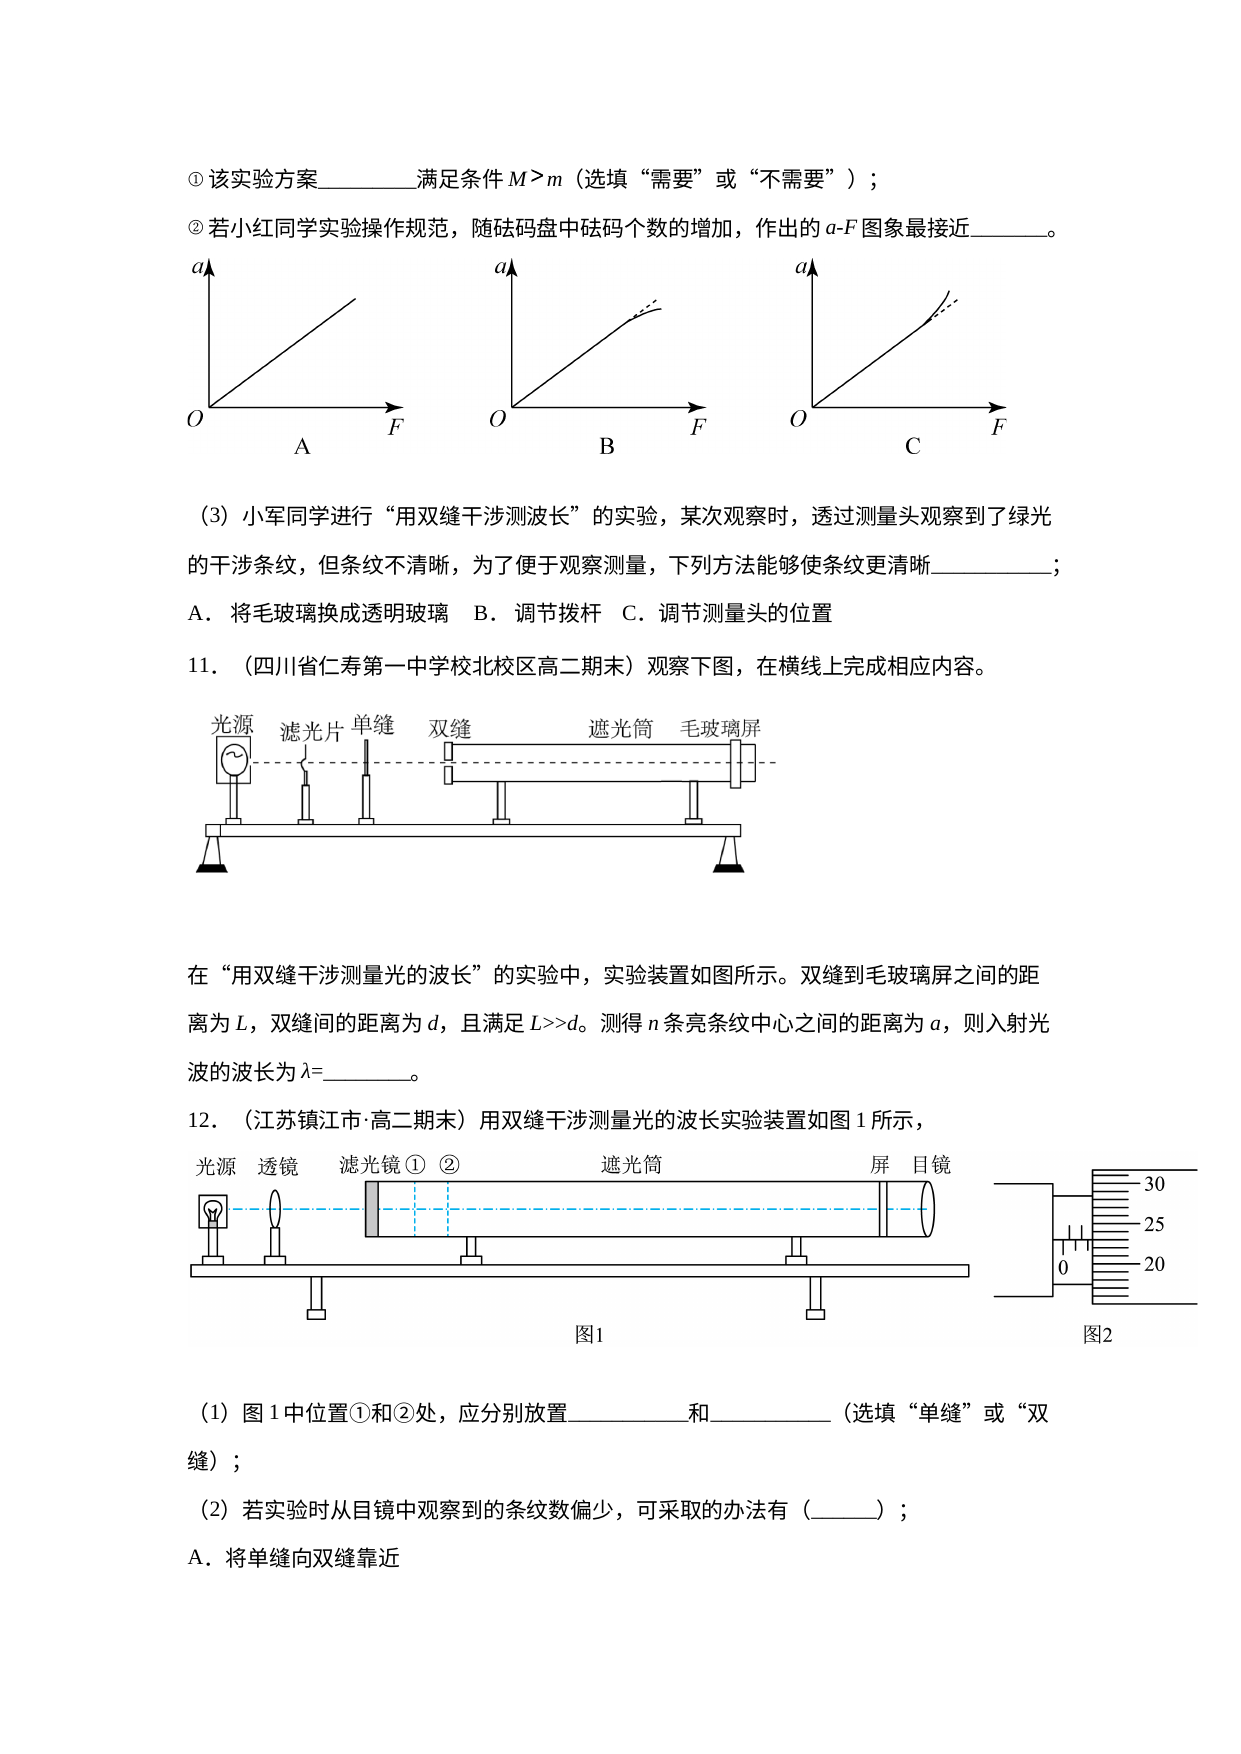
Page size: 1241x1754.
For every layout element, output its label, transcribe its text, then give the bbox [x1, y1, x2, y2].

text 12．（江苏镇江市·高二期末）用双缝干涉测量光的波长实验装置如图1所示， [187, 1103, 1053, 1136]
text A．将单缝向双缝靠近 [187, 1541, 1053, 1573]
picture [187, 697, 777, 874]
text 在“用双缝干涉测量光的波长”的实验中，实验装置如图所示。双缝到毛玻璃屏之间的距离为L，双缝间的距离为d，且满足L>>d。测得n条亮条纹中心之间的距离为a，则入射光波的波长为λ=________。 [187, 957, 1053, 1087]
text A． 将毛玻璃换成透明玻璃 B． 调节拨杆 C．调节测量头的位置 [187, 596, 1053, 628]
text （1）图1中位置①和②处，应分别放置___________和___________（选填“单缝”或“双缝）； [187, 1347, 1053, 1476]
text ②若小红同学实验操作规范，随砝码盘中砝码个数的增加，作出的a-F图象最接近_______。 [187, 210, 1053, 243]
text ①该实验方案_________满足条件Mm（选填“需要”或“不需要”）； [187, 162, 1053, 194]
text （3）小军同学进行“用双缝干涉测波长”的实验，某次观察时，透过测量头观察到了绿光的干涉条纹，但条纹不清晰，为了便于观察测量，下列方法能够使条纹更清晰___________； [187, 499, 1053, 580]
picture [187, 1151, 1199, 1347]
picture [187, 258, 1007, 454]
text 11．（四川省仁寿第一中学校北校区高二期末）观察下图，在横线上完成相应内容。 [187, 649, 1053, 681]
text （2）若实验时从目镜中观察到的条纹数偏少，可采取的办法有（______）； [187, 1492, 1053, 1525]
